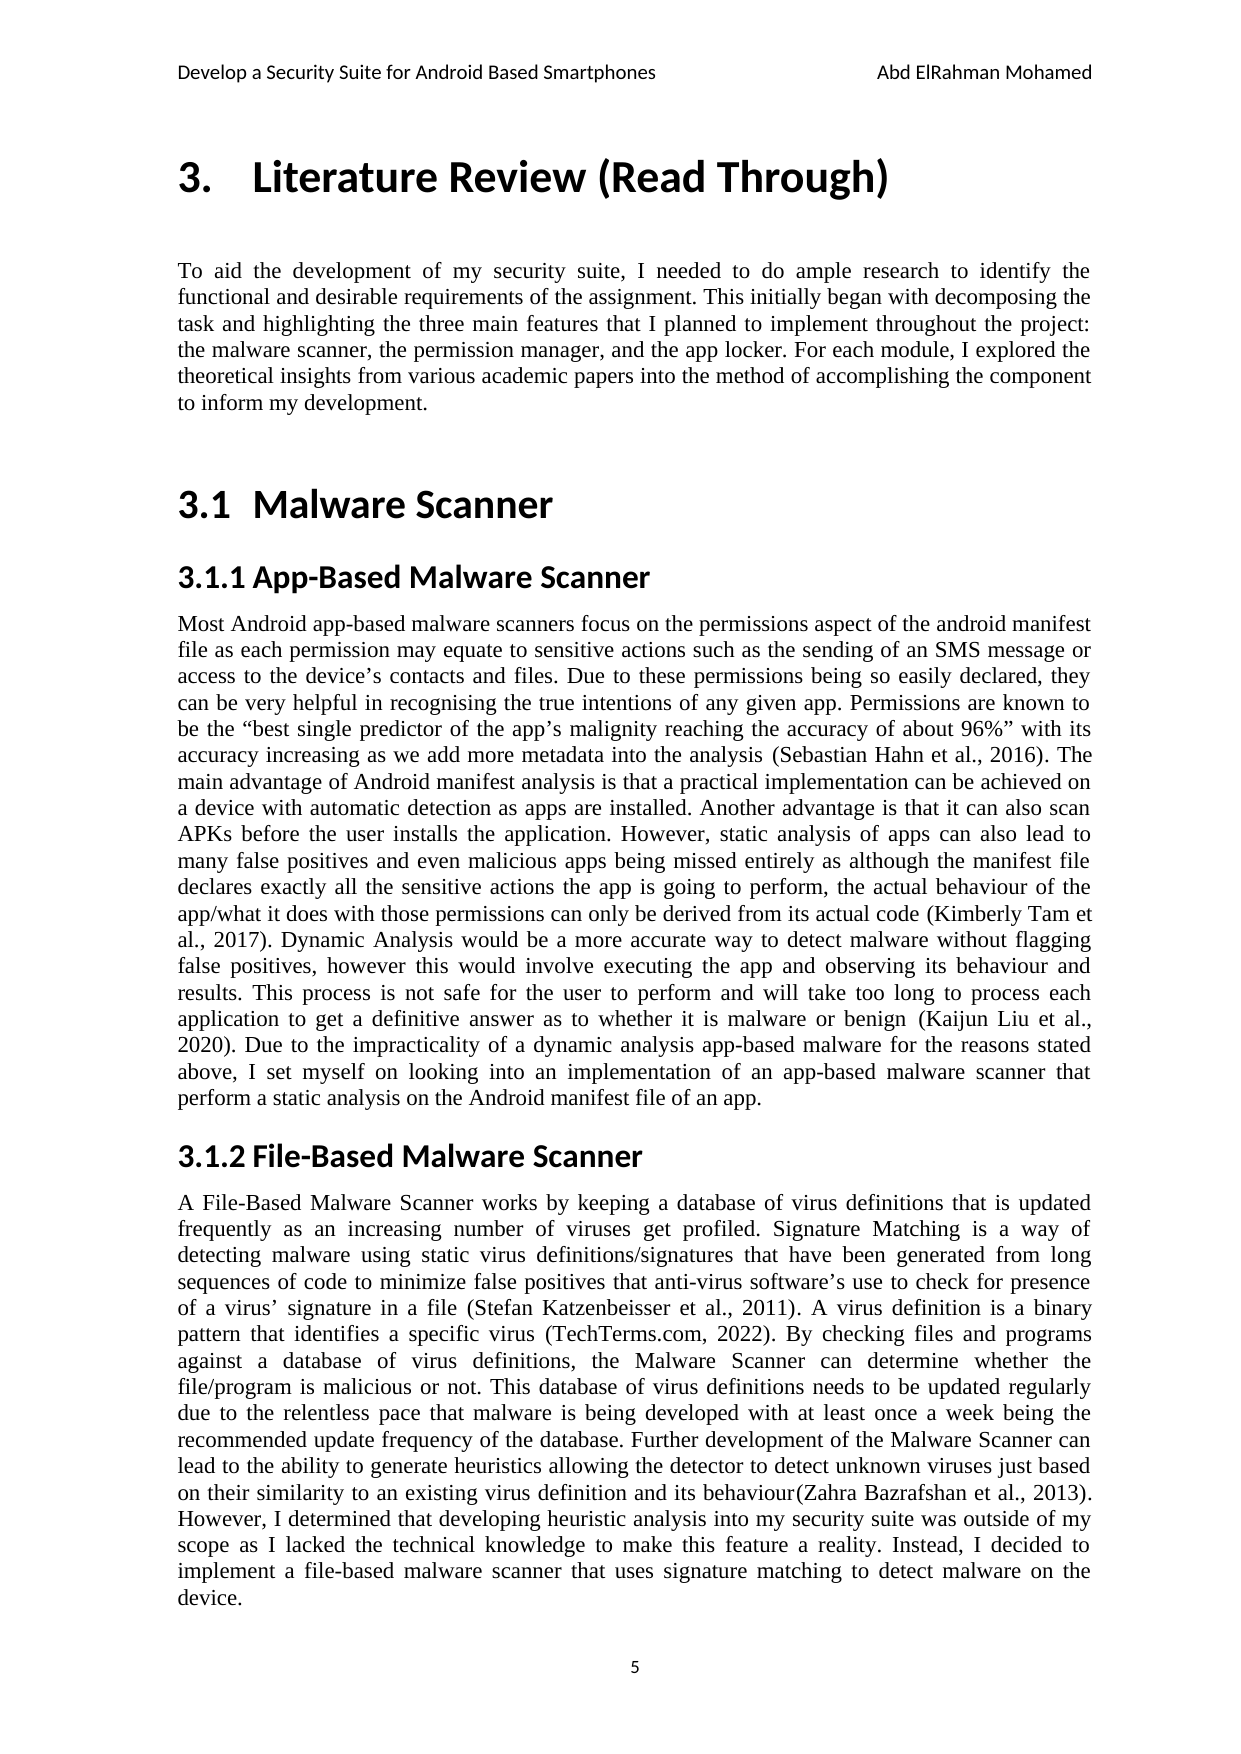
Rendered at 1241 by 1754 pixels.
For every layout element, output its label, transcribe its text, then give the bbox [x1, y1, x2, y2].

subtitle App-Based Malware Scanner [177, 556, 1092, 597]
subtitle Malware Scanner [177, 478, 1092, 528]
text To aid the development of my security suite, I needed to do ample research to identify the functional and desirable requirements of the assignment. This initially began with decomposing the task and highlighting the three main features that I planned to implement throughout the project: the malware scanner, the permission manager, and the app locker. For each module, I explored the theoretical insights from various academic papers into the method of accomplishing the component to inform my development. [177, 257, 1092, 415]
subtitle File-Based Malware Scanner [177, 1135, 1092, 1176]
subtitle Literature Review (Read Through) [177, 148, 1092, 204]
text Most Android app-based malware scanners focus on the permissions aspect of the android manifest file as each permission may equate to sensitive actions such as the sending of an SMS message or access to the device’s contacts and files. Due to these permissions being so easily declared, they can be very helpful in recognising the true intentions of any given app. Permissions are known to be the “best single predictor of the app’s malignity reaching the accuracy of about 96%” with its accuracy increasing as we add more metadata into the analysis (Sebastian Hahn et al., 2016). The main advantage of Android manifest analysis is that a practical implementation can be achieved on a device with automatic detection as apps are installed. Another advantage is that it can also scan APKs before the user installs the application. However, static analysis of apps can also lead to many false positives and even malicious apps being missed entirely as although the manifest file declares exactly all the sensitive actions the app is going to perform, the actual behaviour of the app/what it does with those permissions can only be derived from its actual code (Kimberly Tam et al., 2017). Dynamic Analysis would be a more accurate way to detect malware without flagging false positives, however this would involve executing the app and observing its behaviour and results. This process is not safe for the user to perform and will take too long to process each application to get a definitive answer as to whether it is malware or benign (Kaijun Liu et al., 2020). Due to the impracticality of a dynamic analysis app-based malware for the reasons stated above, I set myself on looking into an implementation of an app-based malware scanner that perform a static analysis on the Android manifest file of an app. [177, 610, 1092, 1110]
text A File-Based Malware Scanner works by keeping a database of virus definitions that is updated frequently as an increasing number of viruses get profiled. Signature Matching is a way of detecting malware using static virus definitions/signatures that have been generated from long sequences of code to minimize false positives that anti-virus software’s use to check for presence of a virus’ signature in a file (Stefan Katzenbeisser et al., 2011). A virus definition is a binary pattern that identifies a specific virus (TechTerms.com, 2022). By checking files and programs against a database of virus definitions, the Malware Scanner can determine whether the file/program is malicious or not. This database of virus definitions needs to be updated regularly due to the relentless pace that malware is being developed with at least once a week being the recommended update frequency of the database. Further development of the Malware Scanner can lead to the ability to generate heuristics allowing the detector to detect unknown viruses just based on their similarity to an existing virus definition and its behaviour(Zahra Bazrafshan et al., 2013). However, I determined that developing heuristic analysis into my security suite was outside of my scope as I lacked the technical knowledge to make this feature a reality. Instead, I decided to implement a file-based malware scanner that uses signature matching to detect malware on the device. [177, 1189, 1092, 1610]
